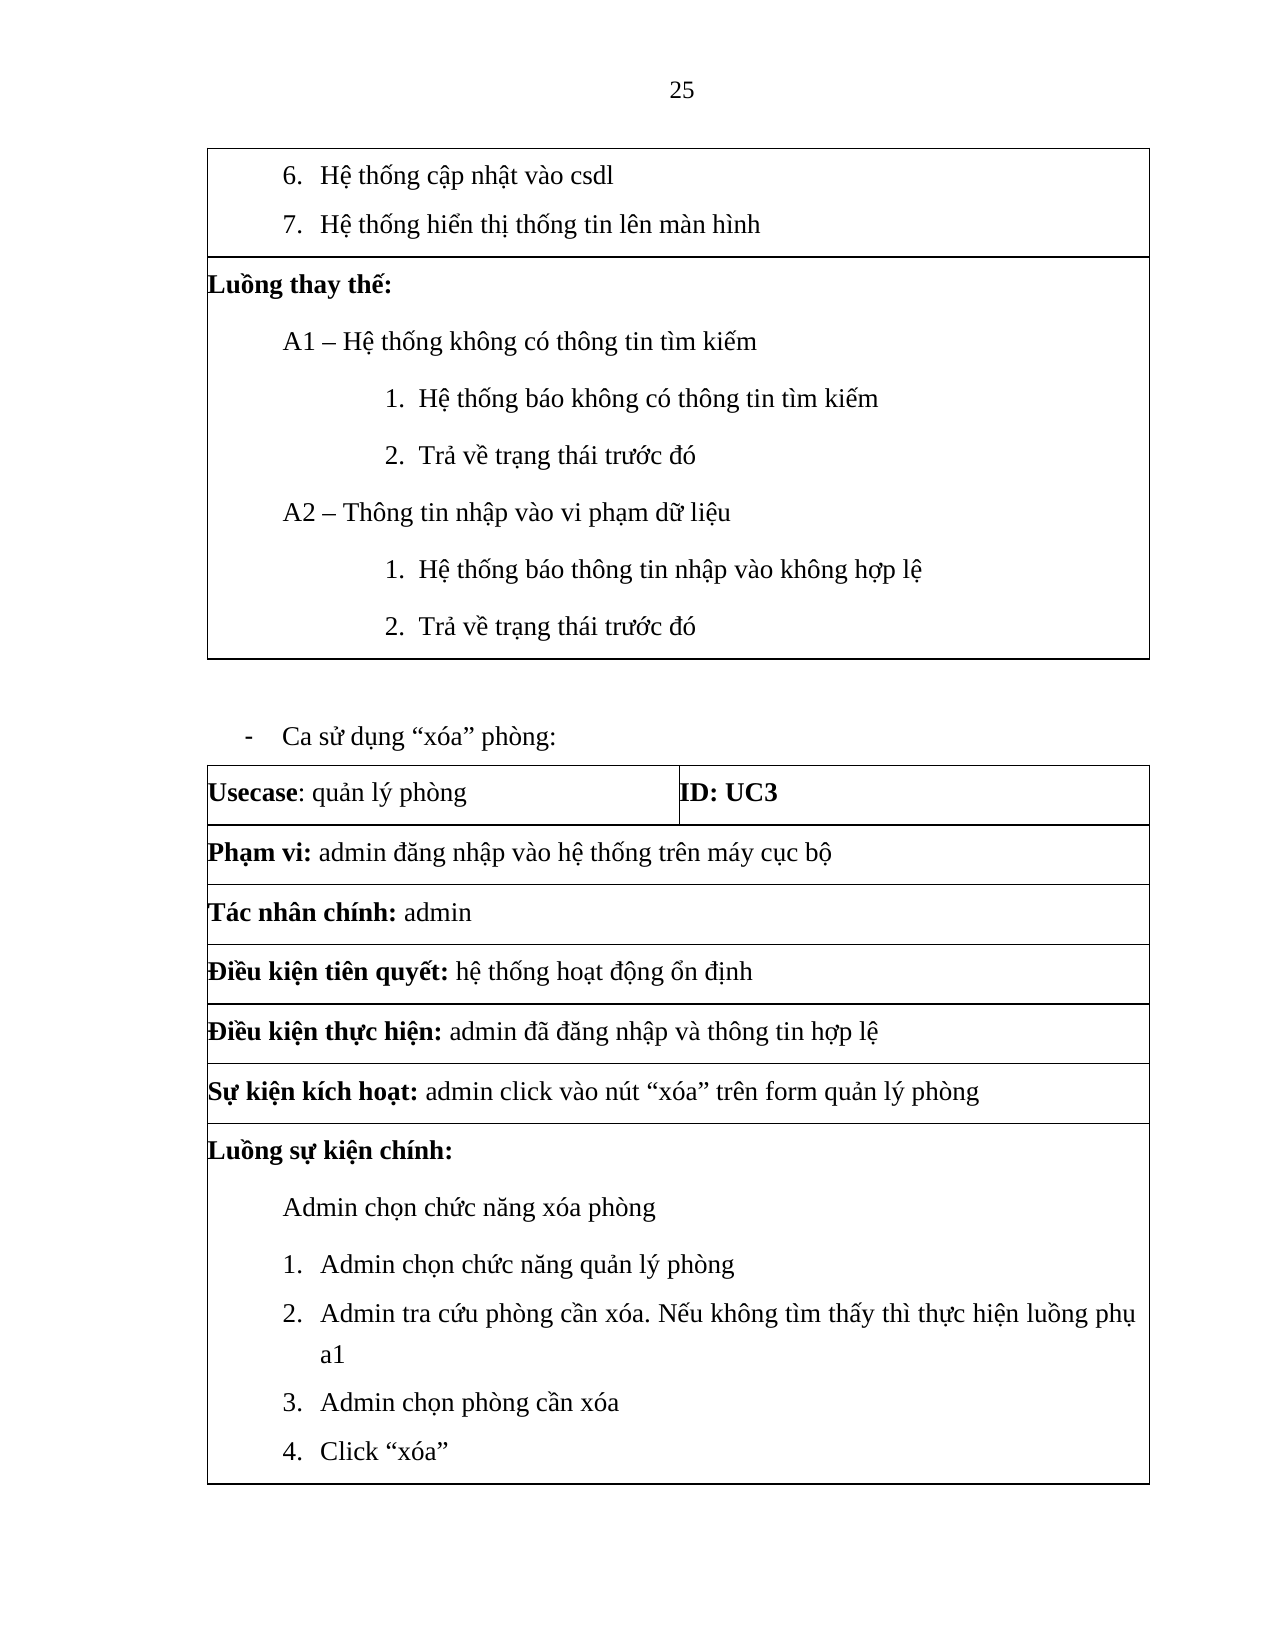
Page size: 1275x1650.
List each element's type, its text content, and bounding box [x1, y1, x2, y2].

table_cell Điều kiện thực hiện: admin đã đăng nhập và thông tin hợp lệ [208, 1005, 1149, 1063]
table_header Usecase: quản lý phòng [208, 766, 679, 824]
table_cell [208, 1124, 1149, 1483]
table_cell Điều kiện tiên quyết: hệ thống hoạt động ổn định [208, 945, 1149, 1003]
table_cell Tác nhân chính: admin [208, 885, 1149, 944]
list Ca sử dụng “xóa” phòng: [244, 717, 932, 753]
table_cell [208, 149, 1149, 256]
table_cell Luồng thay thế: A1 – Hệ thống không có thông tin tìm kiếm 1. Hệ thống báo không có thông tin tìm kiếm 2. Trả về trạng thái trước đó A2 – Thông tin nhập vào vi phạm dữ liệu 1. Hệ thống báo thông tin nhập vào không hợp lệ 2. Trả về trạng thái trước đó [208, 258, 1149, 658]
table_cell Sự kiện kích hoạt: admin click vào nút “xóa” trên form quản lý phòng [208, 1064, 1149, 1123]
table_header ID: UC3 [680, 766, 1149, 824]
table_cell Phạm vi: admin đăng nhập vào hệ thống trên máy cục bộ [208, 826, 1149, 884]
